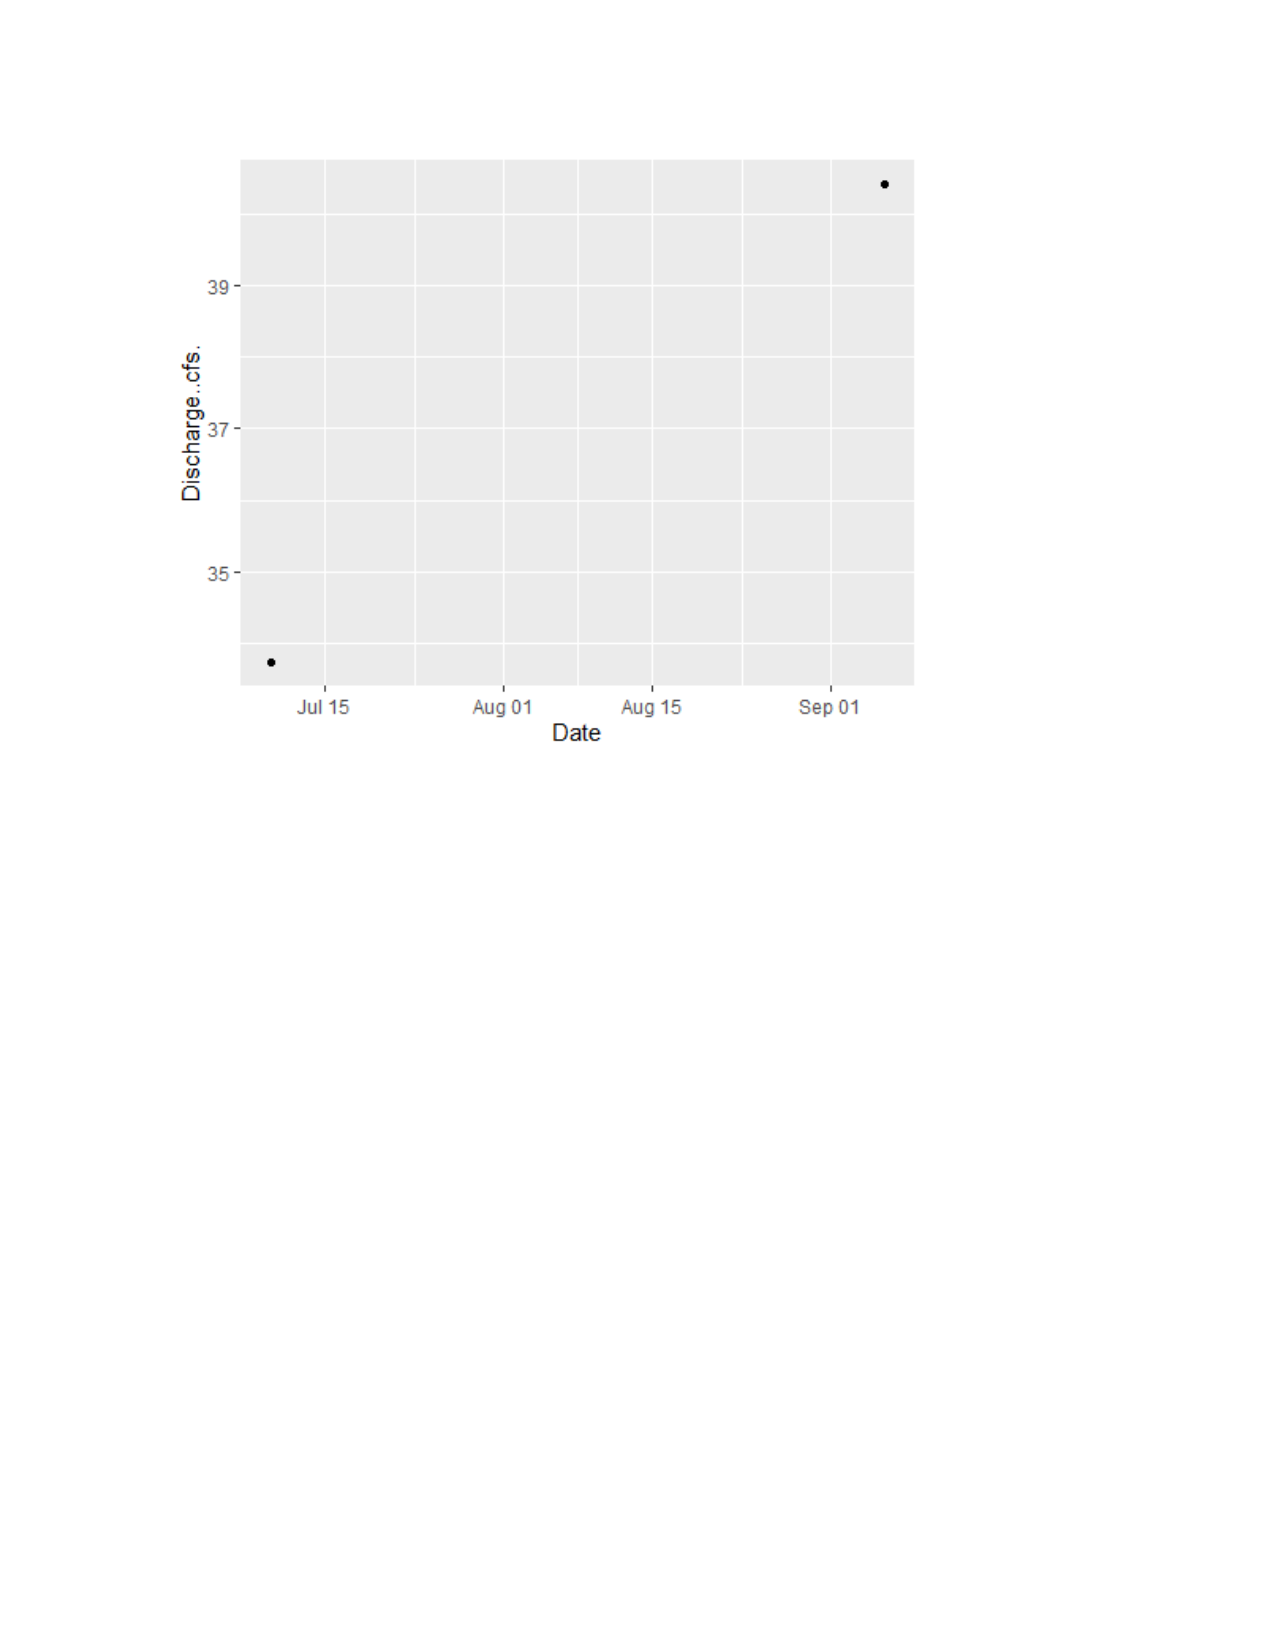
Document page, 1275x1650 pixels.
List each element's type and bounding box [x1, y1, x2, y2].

picture [168, 150, 927, 757]
